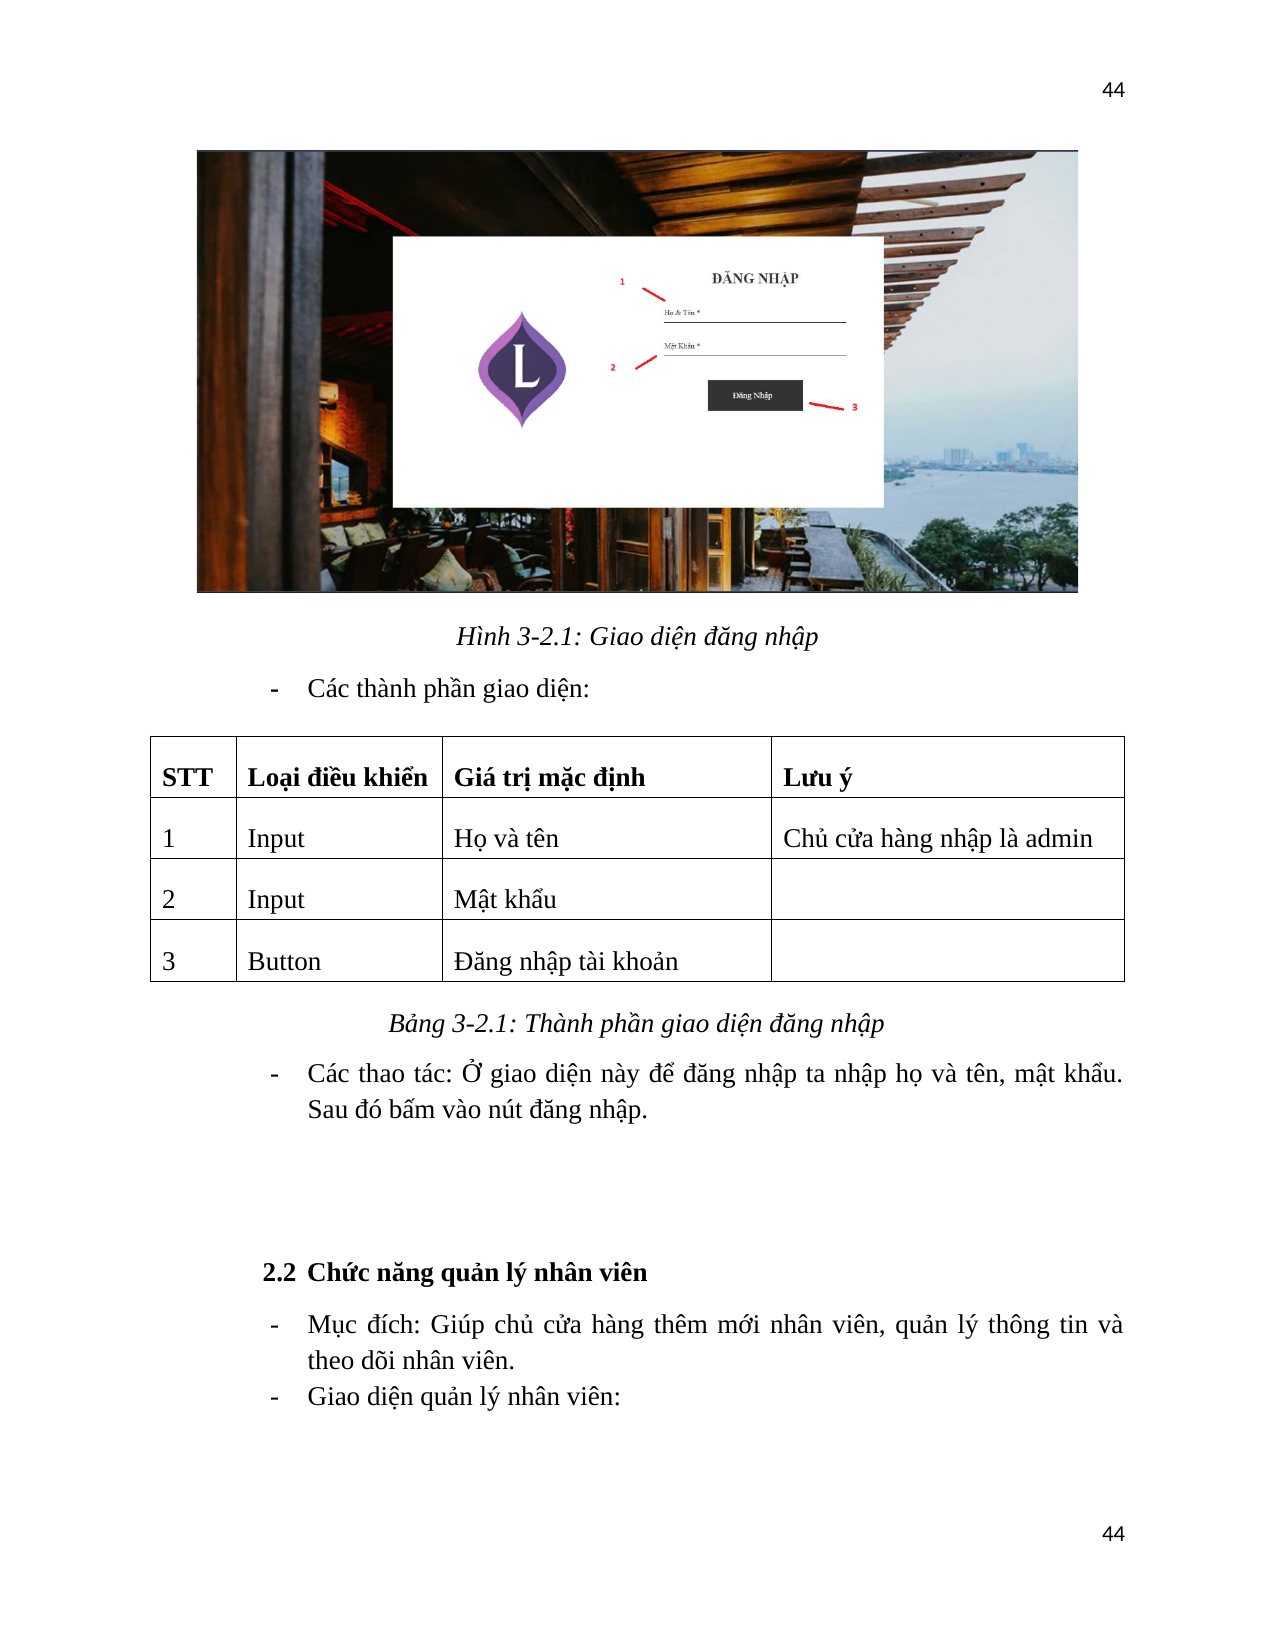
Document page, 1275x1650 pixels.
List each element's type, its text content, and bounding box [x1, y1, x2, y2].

list Giao diện quản lý nhân viên: [270, 1380, 1125, 1411]
table_cell 2 [151, 859, 236, 919]
table_cell Họ và tên [443, 798, 771, 858]
table_cell Input [237, 798, 442, 858]
table_cell 3 [151, 920, 236, 981]
table_cell Chủ cửa hàng nhập là admin [772, 798, 1124, 858]
list Chức năng quản lý nhân viên [262, 1256, 1125, 1287]
picture [196, 150, 1079, 593]
text Bảng 3-2.1: Thành phần giao diện đăng nhập [150, 1007, 1125, 1038]
text Hình 3-2.1: Giao diện đăng nhập [150, 620, 1125, 651]
list Mục đích: Giúp chủ cửa hàng thêm mới nhân viên, quản lý thông tin và theo dõi nhân viên. [270, 1308, 1125, 1375]
table_cell Đăng nhập tài khoản [443, 920, 771, 981]
list Các thao tác: Ở giao diện này để đăng nhập ta nhập họ và tên, mật khẩu. Sau đó bấm vào nút đăng nhập. [270, 1057, 1125, 1124]
table_cell 1 [151, 798, 236, 858]
table_cell Mật khẩu [443, 859, 771, 919]
table_header Lưu ý [772, 737, 1124, 797]
table_header STT [151, 737, 236, 797]
table_header Giá trị mặc định [443, 737, 771, 797]
table_cell Button [237, 920, 442, 981]
table_cell [772, 920, 1124, 981]
table_cell Input [237, 859, 442, 919]
list Các thành phần giao diện: [270, 672, 1125, 703]
table_cell [772, 859, 1124, 919]
table_header Loại điều khiển [237, 737, 442, 797]
